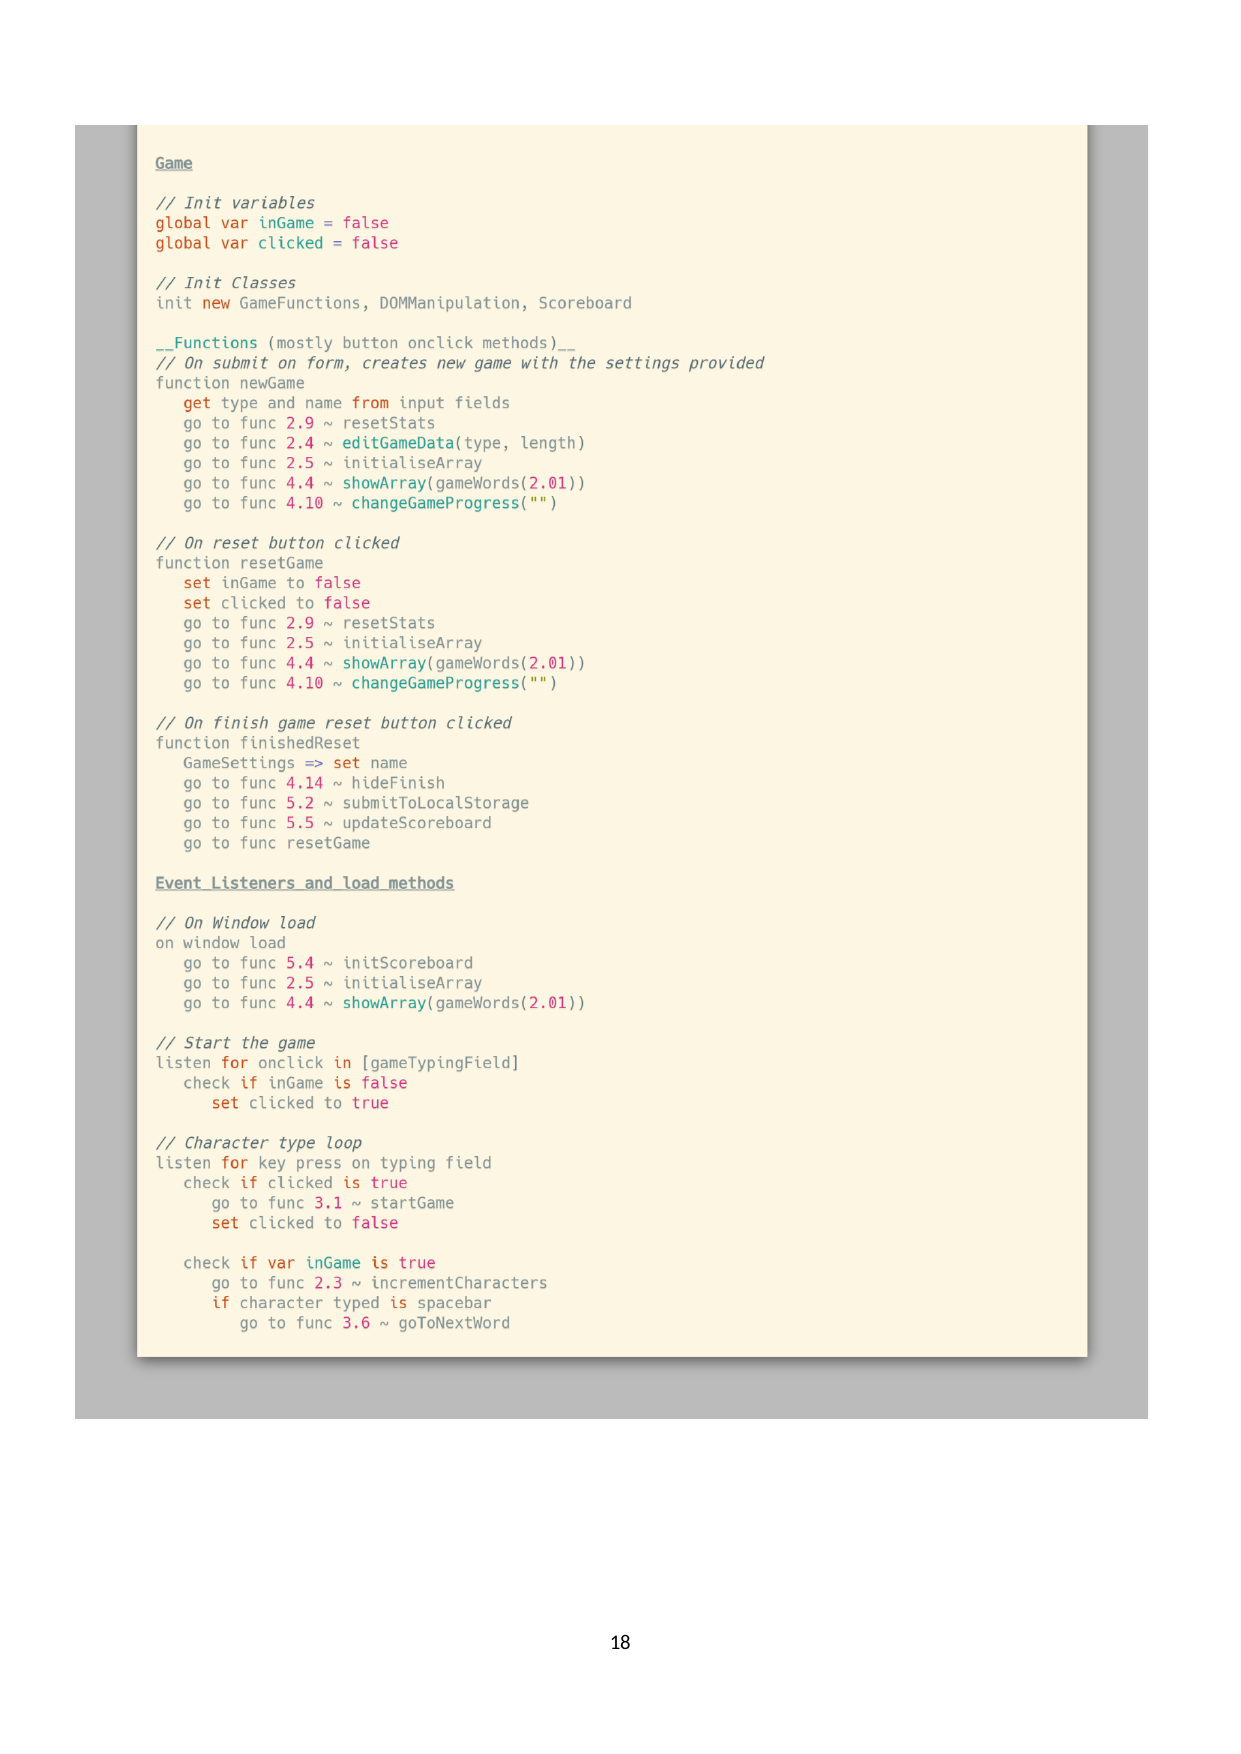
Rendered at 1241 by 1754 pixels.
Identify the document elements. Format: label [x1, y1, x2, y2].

picture [75, 125, 1149, 1419]
